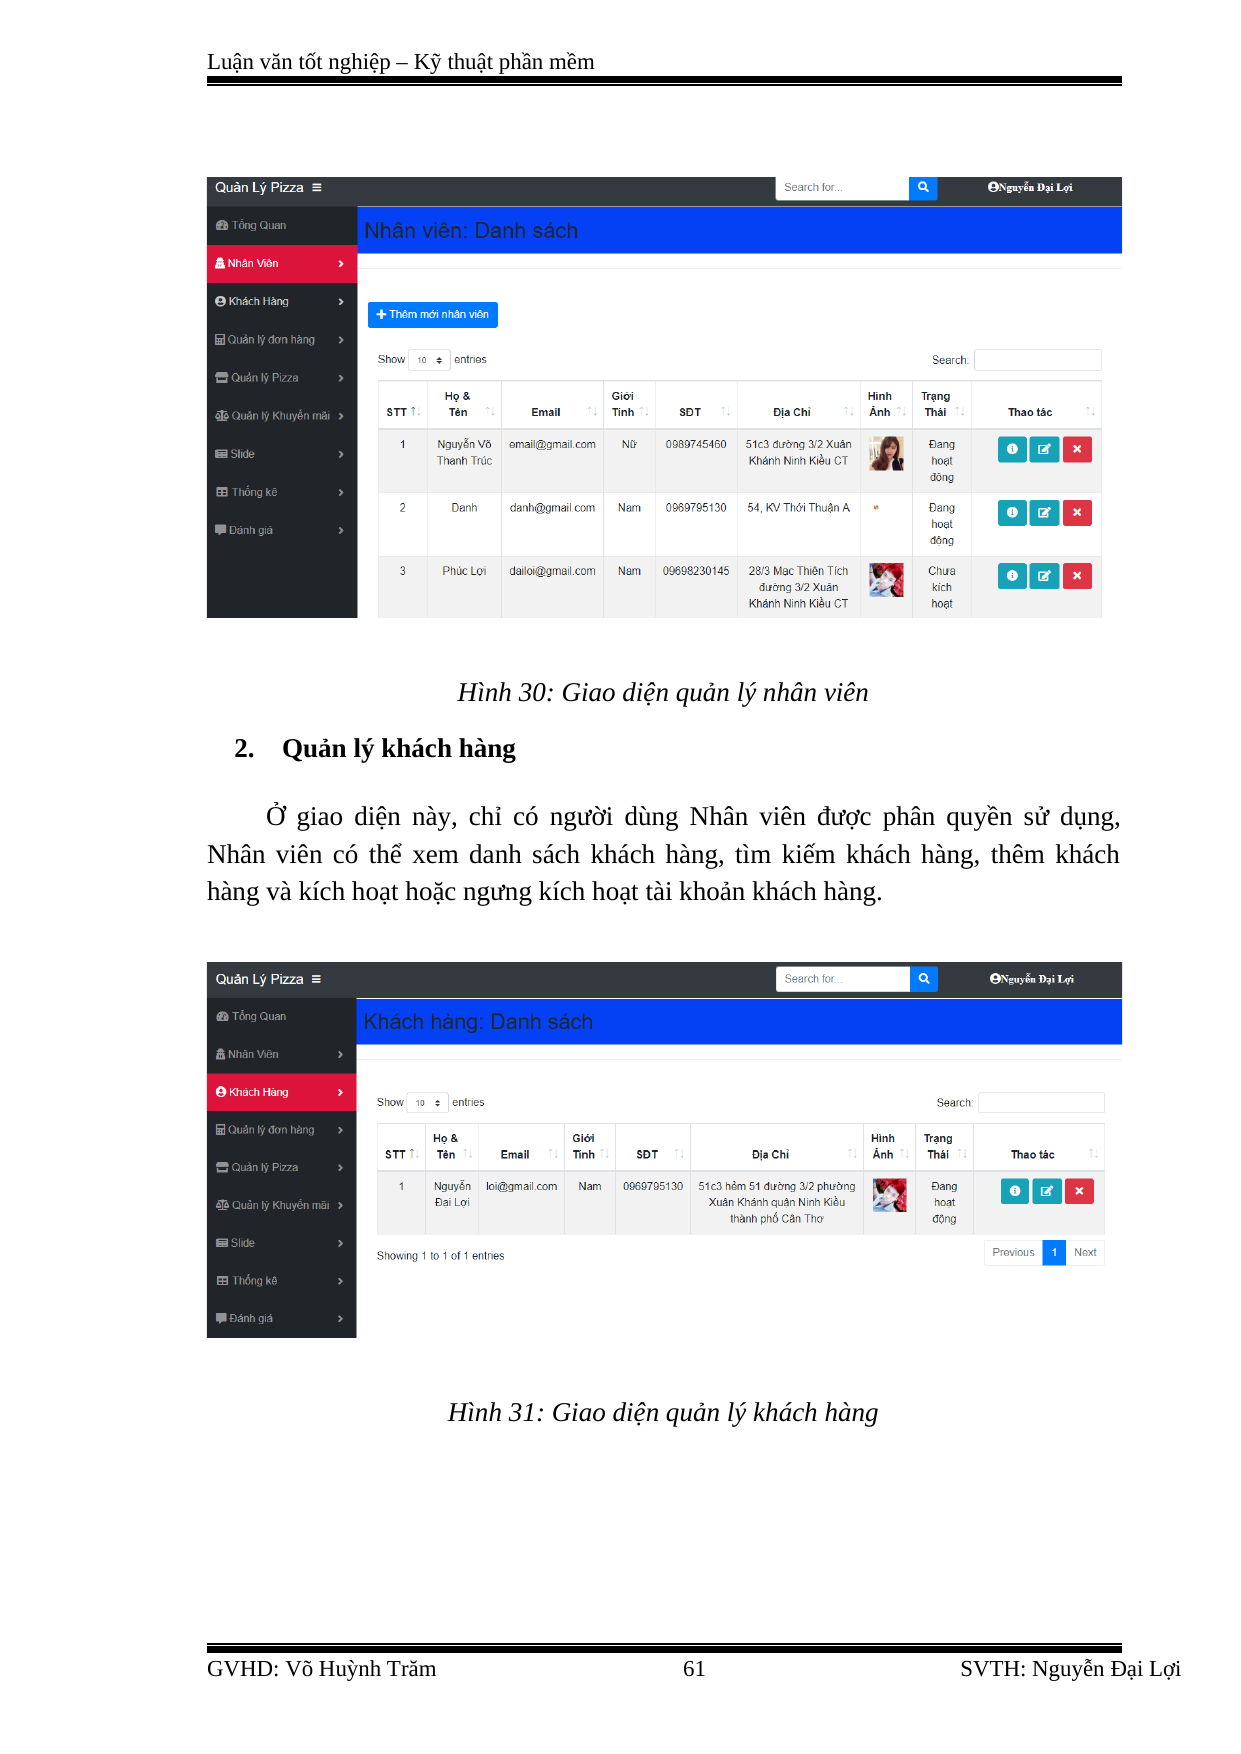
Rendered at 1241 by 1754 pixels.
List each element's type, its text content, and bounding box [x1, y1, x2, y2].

subtitle Quản lý khách hàng [244, 732, 1122, 763]
picture [206, 177, 1123, 618]
picture [206, 962, 1123, 1338]
text Ở giao diện này, chỉ có người dùng Nhân viên được phân quyền sử dụng, Nhân viên có thể xem danh sách khách hàng, tìm kiếm khách hàng, thêm khách hàng và kích hoạt hoặc ngưng kích hoạt tài khoản khách hàng. [207, 801, 1122, 906]
text Hình 31: Giao diện quản lý khách hàng [207, 1396, 1122, 1427]
text Hình 30: Giao diện quản lý nhân viên [207, 676, 1122, 707]
